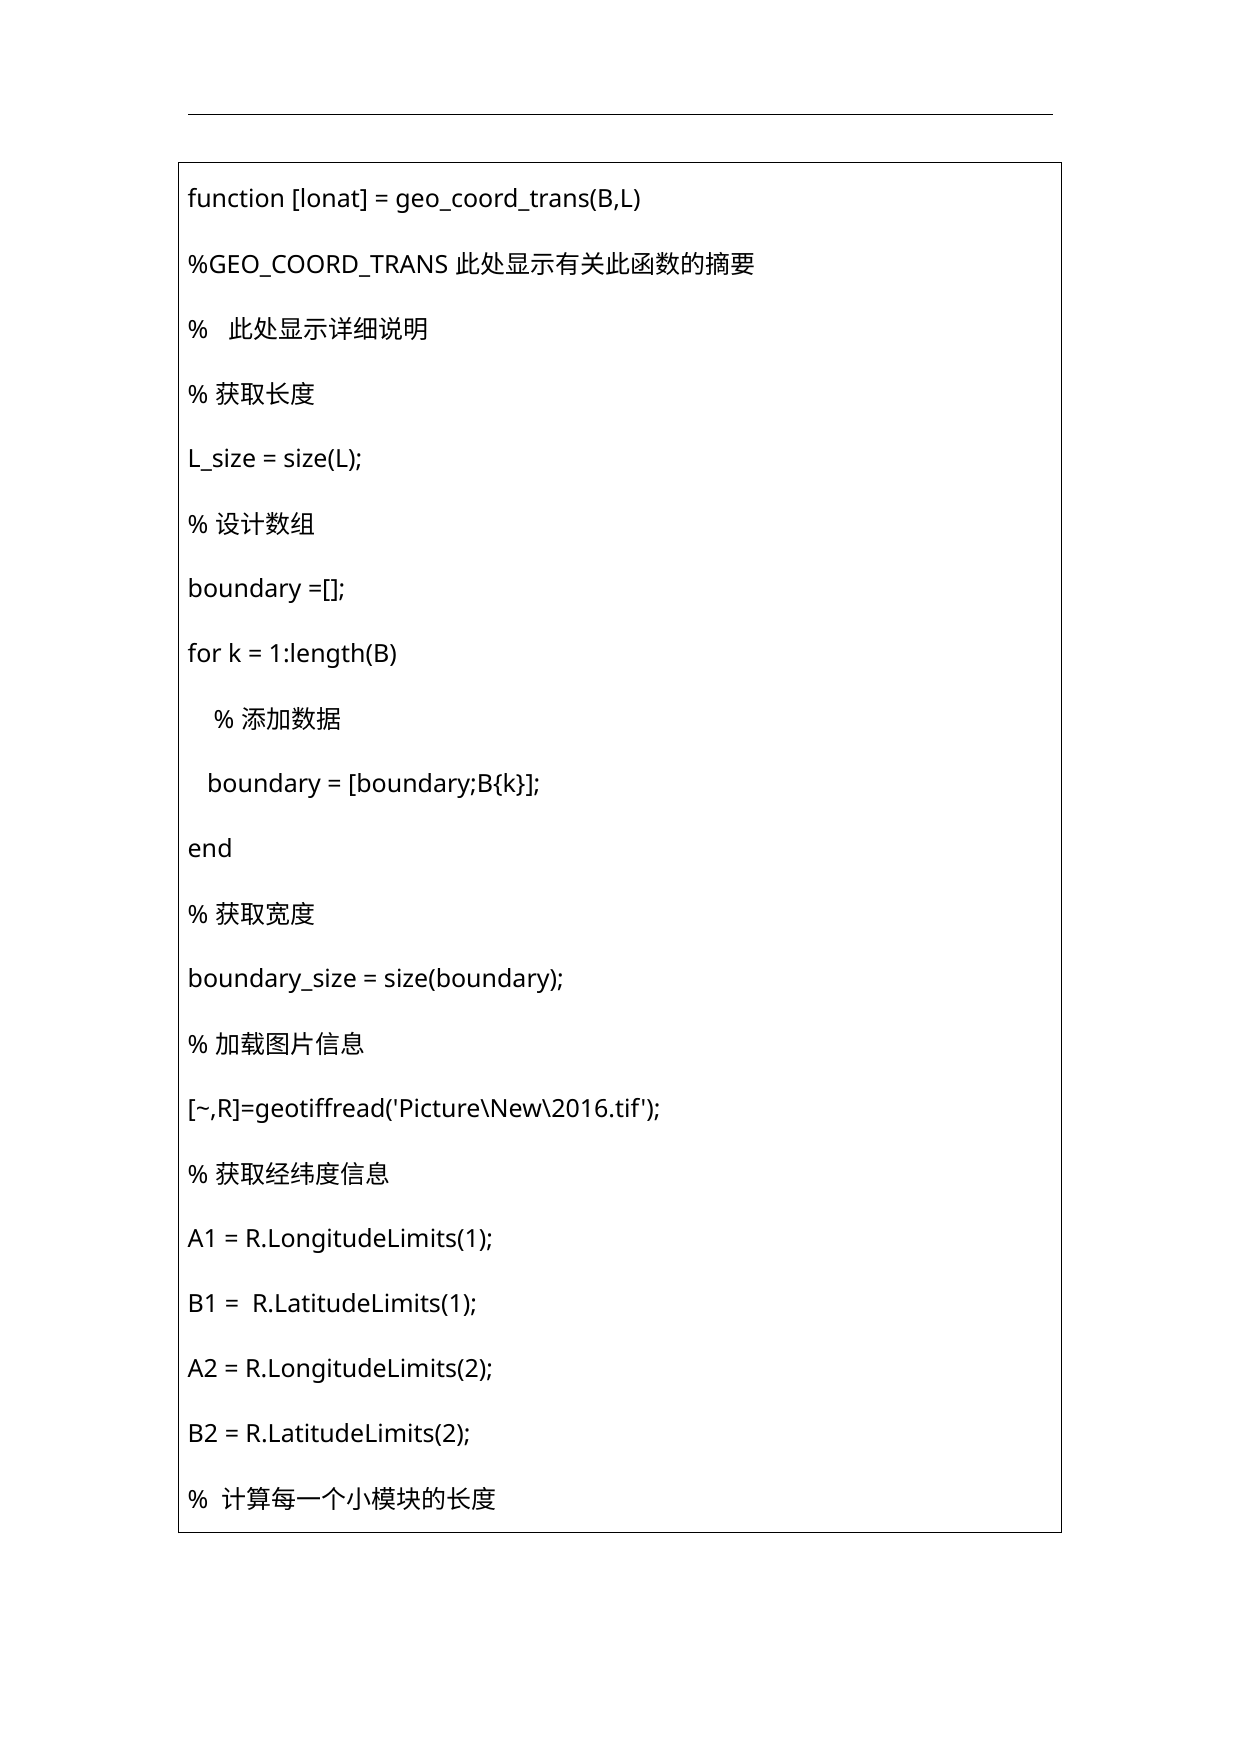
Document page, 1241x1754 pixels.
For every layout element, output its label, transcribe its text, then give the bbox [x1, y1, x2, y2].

text [~,R]=geotiffread('Picture\New\2016.tif'); [187, 1075, 1053, 1140]
text B2 = R.LatitudeLimits(2); [187, 1400, 1053, 1462]
text end [187, 815, 1053, 880]
text % 设计数组 [187, 490, 1053, 555]
text A1 = R.LongitudeLimits(1); [187, 1205, 1053, 1270]
text % 计算每一个小模块的长度 [179, 1462, 1061, 1532]
text boundary_size = size(boundary); [187, 945, 1053, 1010]
text L_size = size(L); [187, 425, 1053, 490]
text % 获取长度 [187, 360, 1053, 425]
text % 获取经纬度信息 [187, 1140, 1053, 1205]
text % 获取宽度 [187, 880, 1053, 945]
text B1 = R.LatitudeLimits(1); [187, 1270, 1053, 1335]
text A2 = R.LongitudeLimits(2); [187, 1335, 1053, 1400]
text function [lonat] = geo_coord_trans(B,L) [179, 163, 1061, 230]
text boundary =[]; [187, 555, 1053, 620]
text % 添加数据 [187, 685, 1053, 750]
text boundary = [boundary;B{k}]; [187, 750, 1053, 815]
text %GEO_COORD_TRANS 此处显示有关此函数的摘要 [187, 230, 1053, 295]
text % 加载图片信息 [187, 1010, 1053, 1075]
text % 此处显示详细说明 [187, 295, 1053, 360]
text for k = 1:length(B) [187, 620, 1053, 685]
